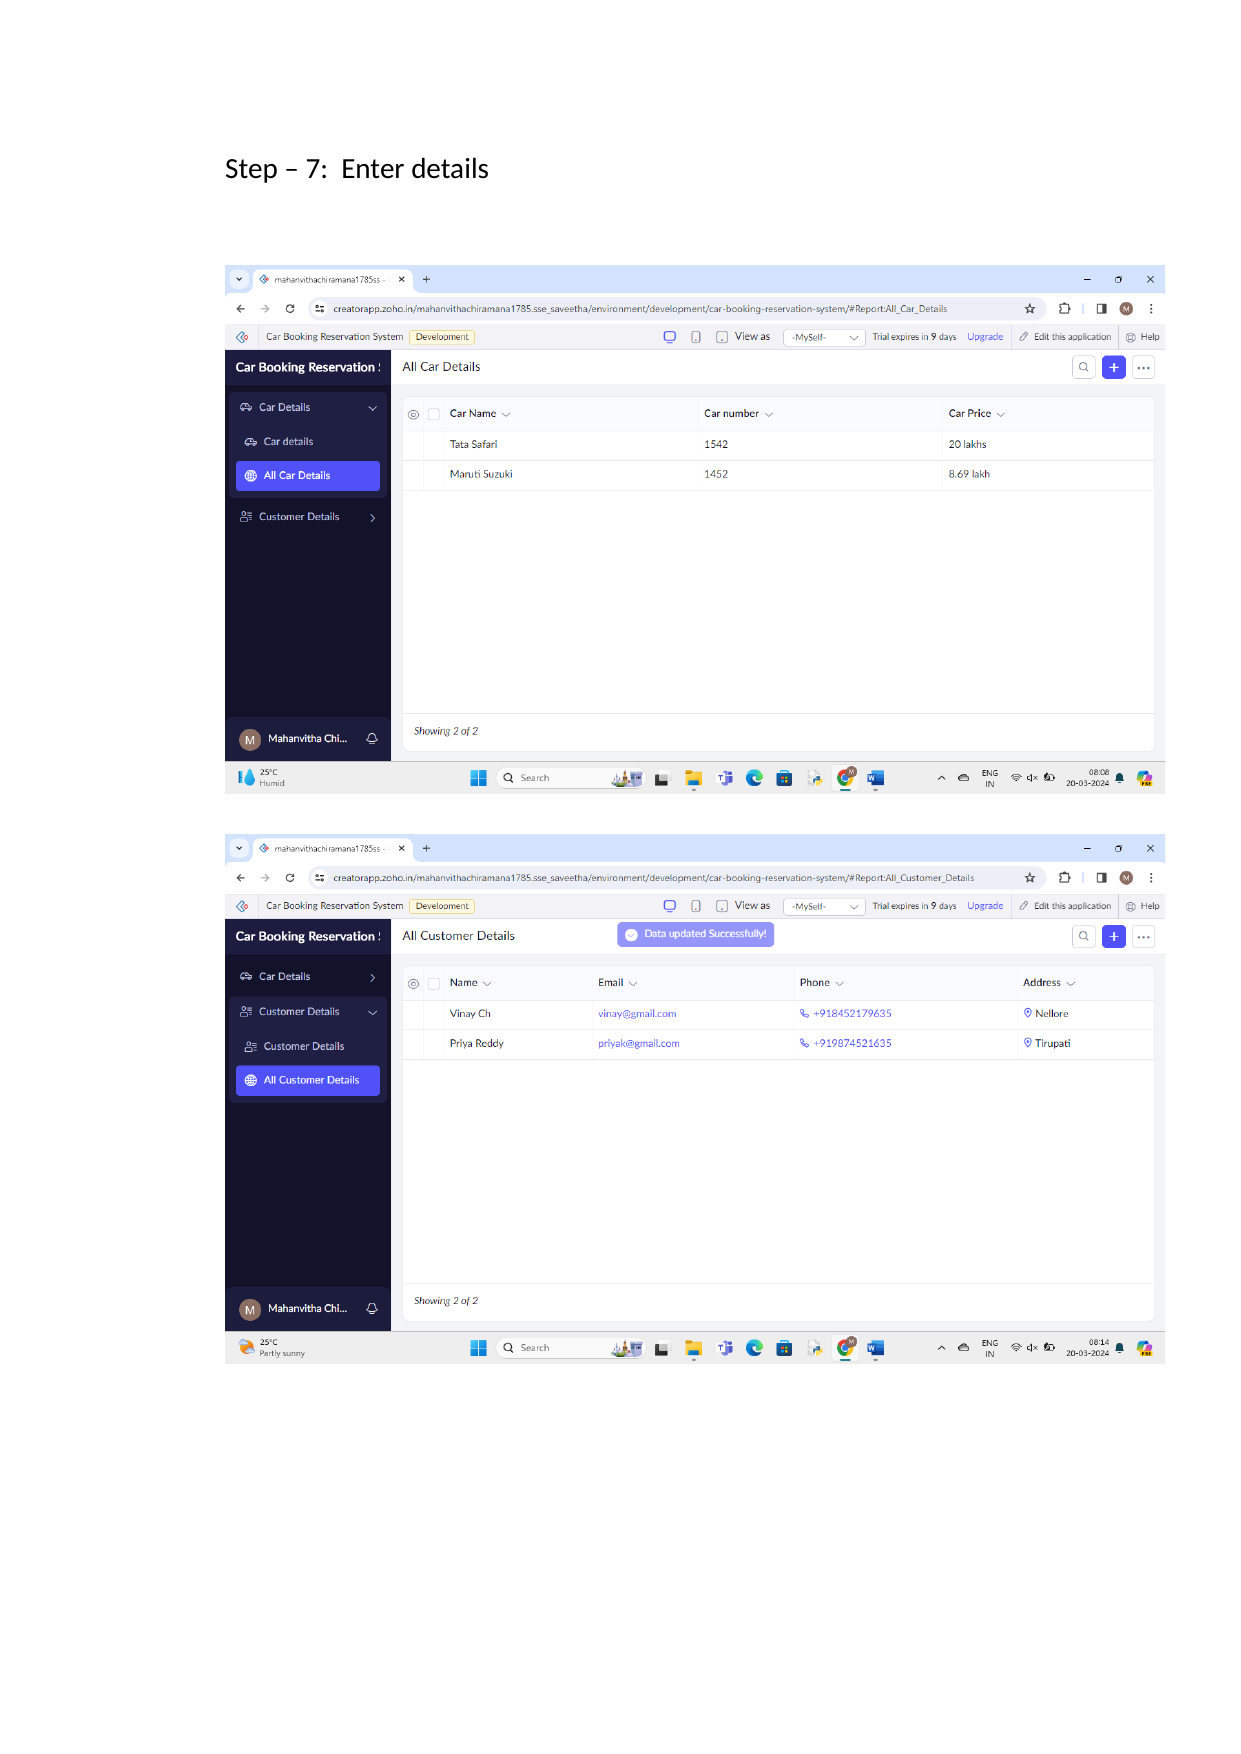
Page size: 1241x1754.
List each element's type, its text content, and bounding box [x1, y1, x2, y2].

picture [225, 265, 1166, 794]
list Step – 7: Enter details [225, 150, 1090, 186]
picture [225, 834, 1166, 1364]
